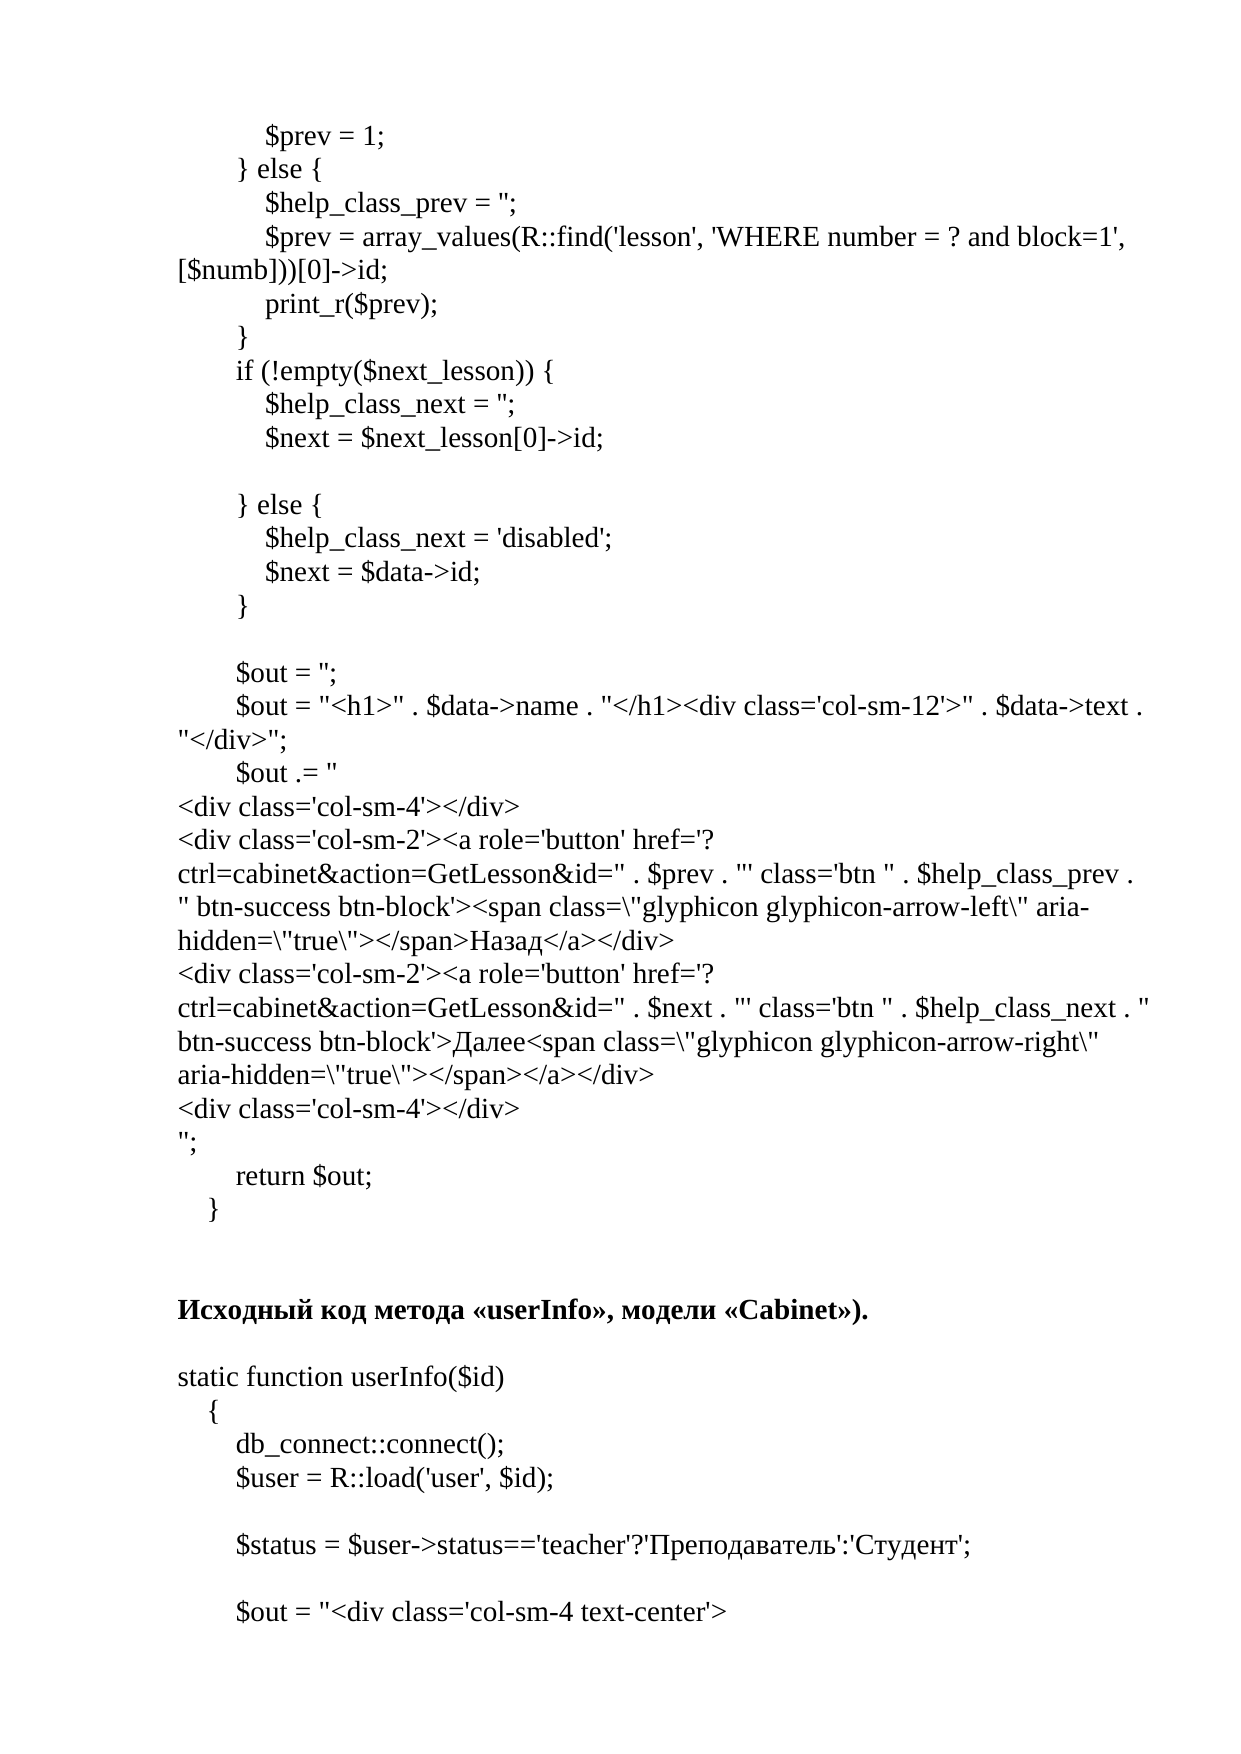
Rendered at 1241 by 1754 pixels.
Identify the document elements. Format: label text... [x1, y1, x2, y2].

list Исходный код метода «userInfo», модели «Cabinet»). [177, 1292, 1152, 1326]
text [177, 118, 1152, 1225]
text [177, 1359, 1152, 1627]
